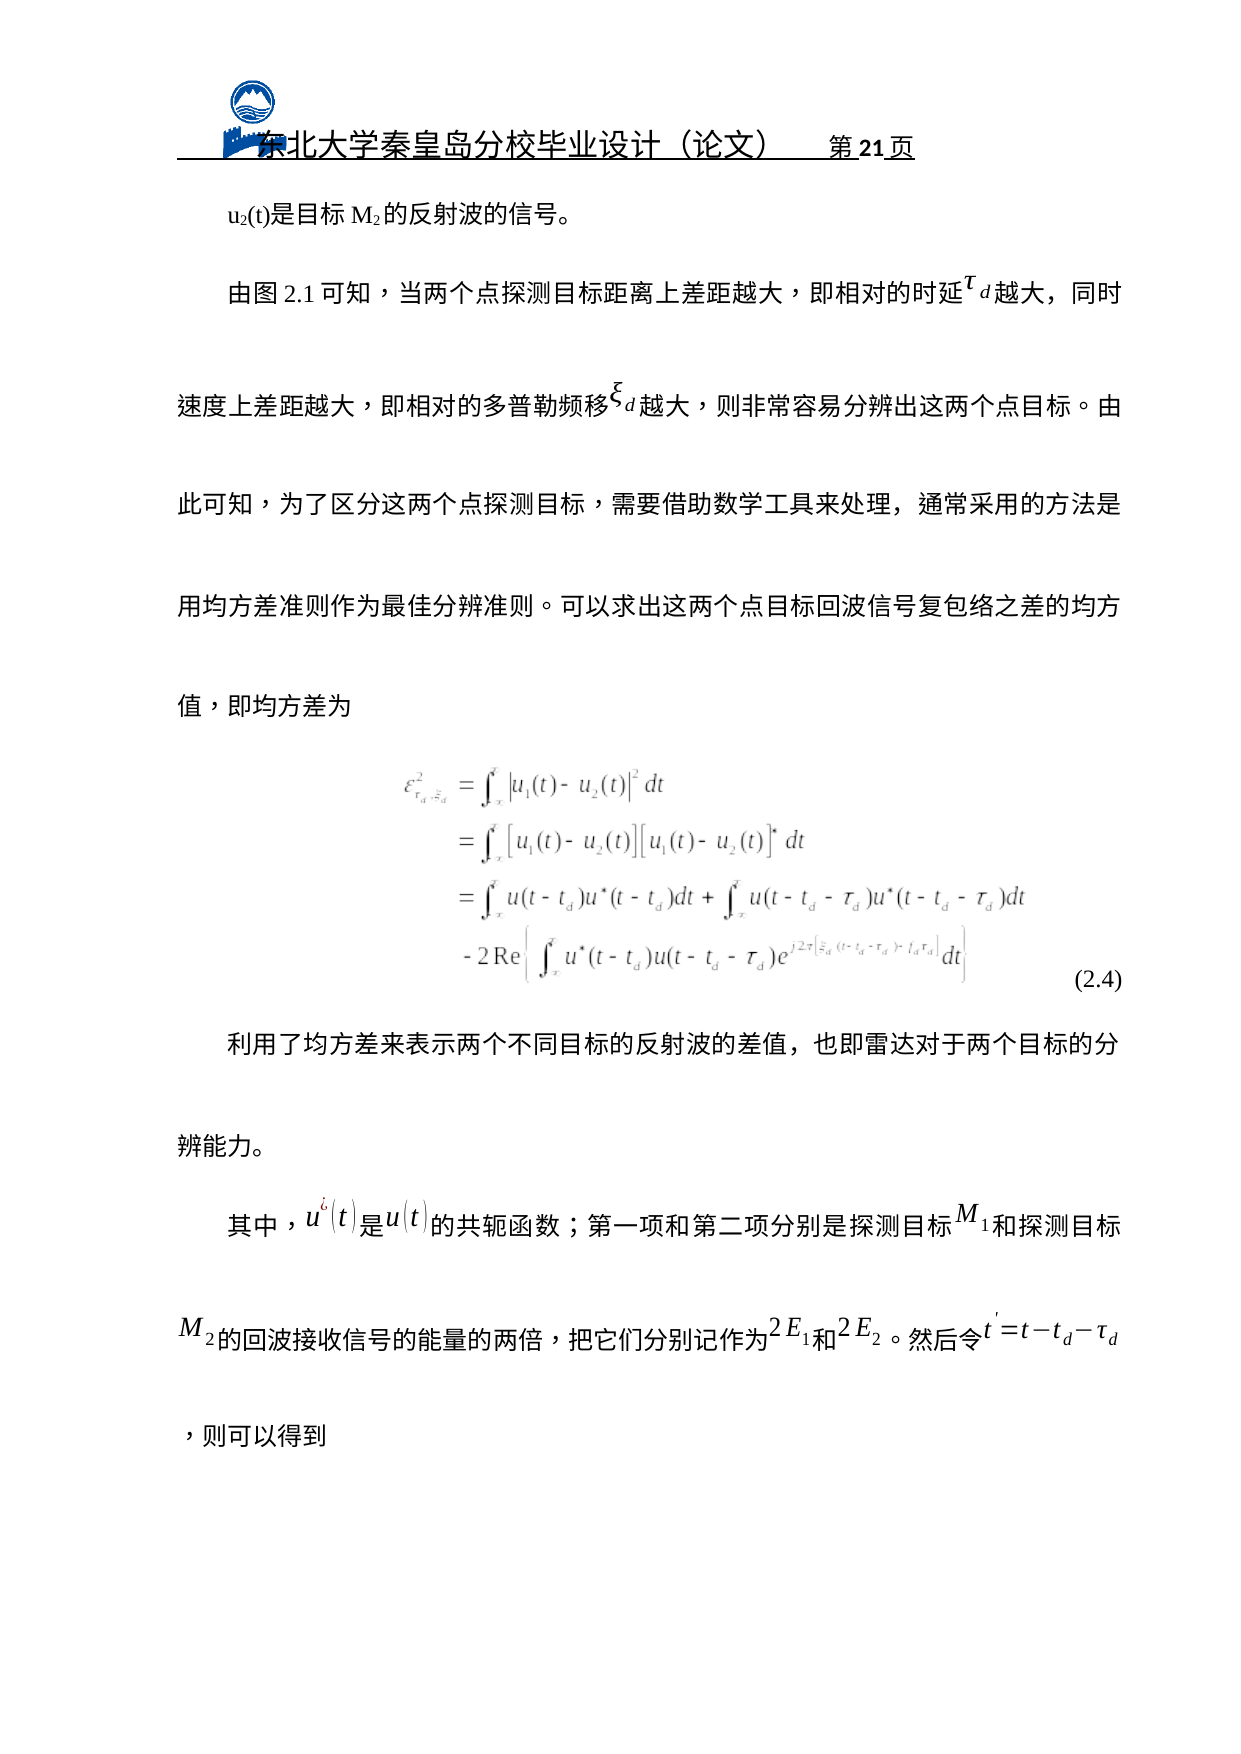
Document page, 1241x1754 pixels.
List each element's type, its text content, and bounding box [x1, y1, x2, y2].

text 其中，是的共轭函数；第一项和第二项分别是探测目标和探测目标的回波接收信号的能量的两倍，把它们分别记作为和。然后令，则可以得到 [177, 1197, 1122, 1469]
text (2.4) [177, 757, 1122, 995]
picture [214, 79, 292, 158]
text 利用了均方差来表示两个不同目标的反射波的差值，也即雷达对于两个目标的分辨能力。 [177, 1009, 1122, 1179]
text u2(t)是目标M2的反射波的信号。 [177, 178, 1122, 246]
text 由图2.1可知，当两个点探测目标距离上差距越大，即相对的时延越大，同时速度上差距越大，即相对的多普勒频移越大，则非常容易分辨出这两个点目标。由此可知，为了区分这两个点探测目标，需要借助数学工具来处理，通常采用的方法是用均方差准则作为最佳分辨准则。可以求出这两个点目标回波信号复包络之差的均方值，即均方差为 [177, 264, 1122, 740]
